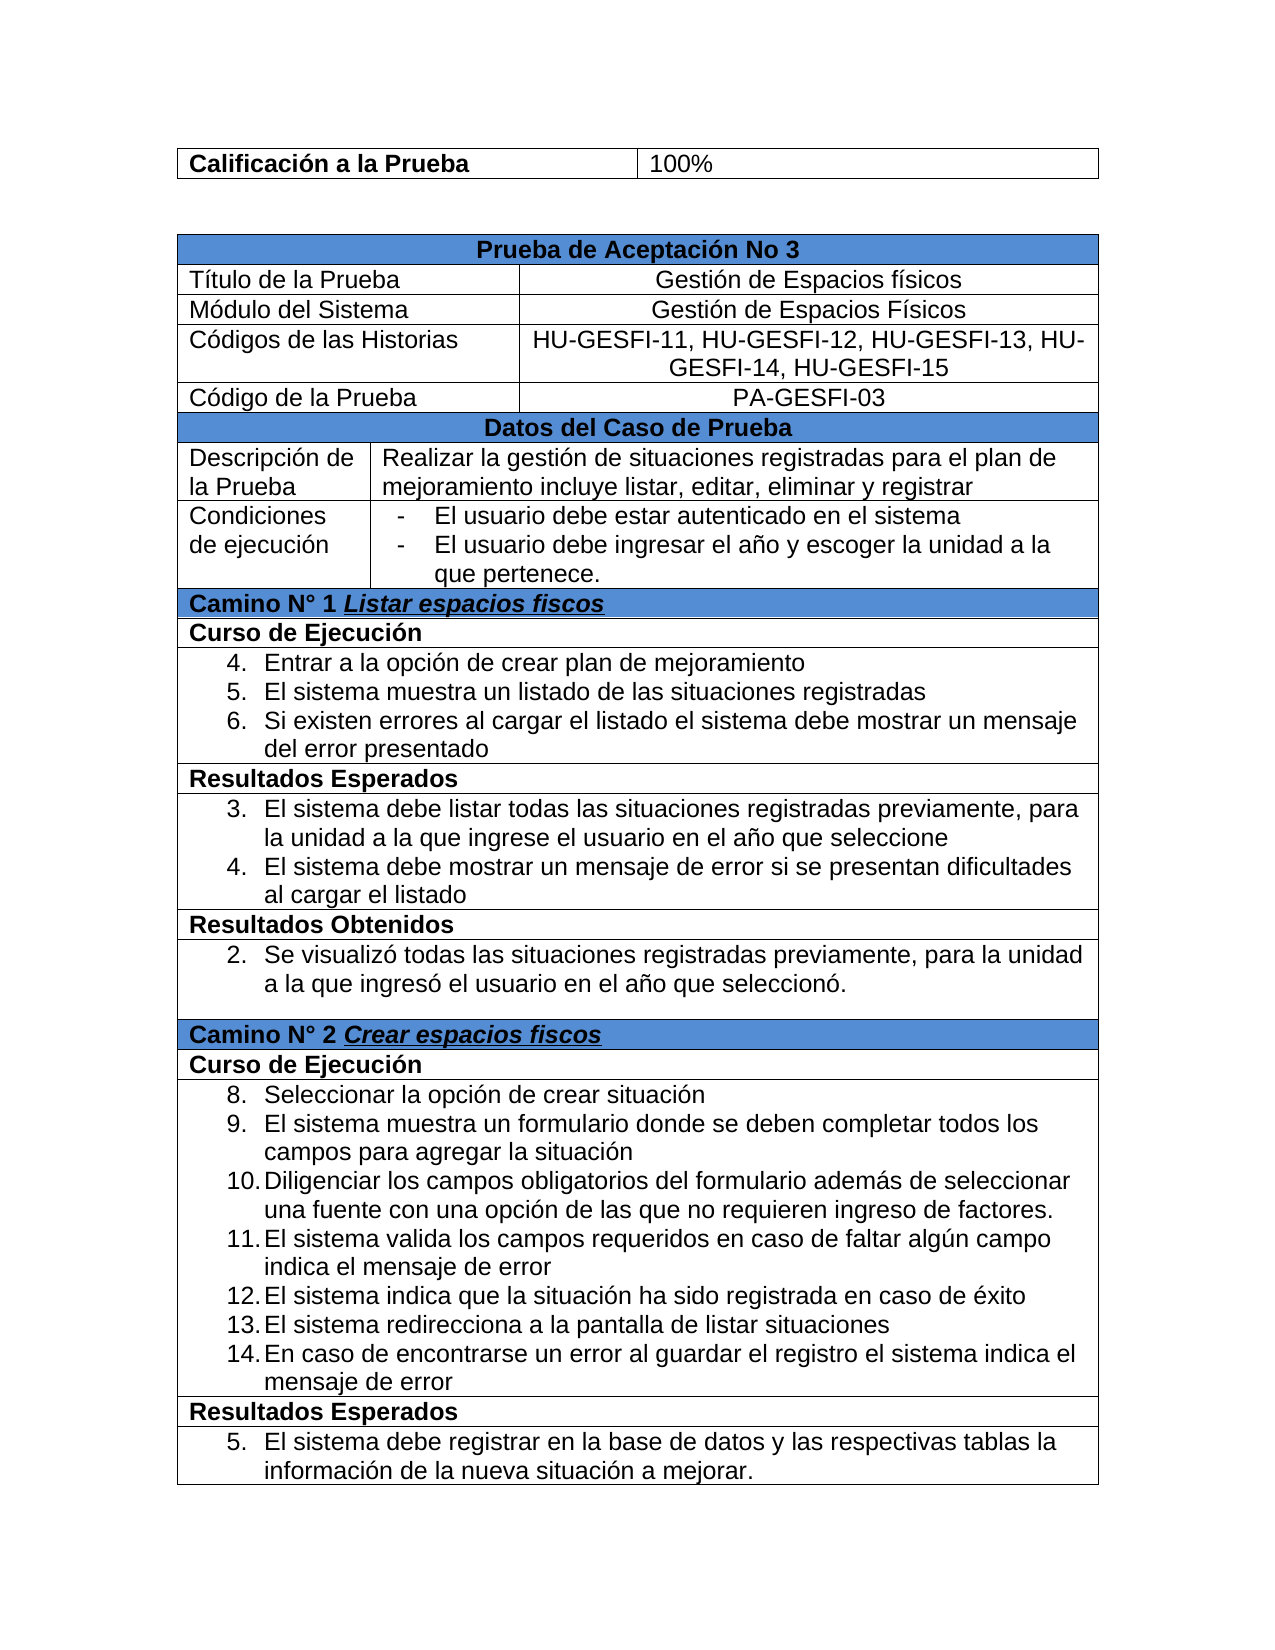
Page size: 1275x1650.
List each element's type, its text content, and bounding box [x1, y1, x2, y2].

table_cell Resultados Obtenidos [178, 910, 1098, 939]
table_cell Códigos de las Historias [178, 325, 519, 382]
table_cell El sistema debe listar todas las situaciones registradas previamente, para la unidad a la que ingrese el usuario en el año que seleccione El sistema debe mostrar un mensaje de error si se presentan dificultades al cargar el listado [178, 794, 1098, 909]
table_cell Resultados Esperados [178, 1397, 1098, 1426]
table_cell Curso de Ejecución [178, 1050, 1098, 1079]
table_cell Título de la Prueba [178, 265, 519, 294]
table_cell Código de la Prueba [178, 383, 519, 412]
table_cell Condiciones de ejecución [178, 501, 370, 588]
table_cell El usuario debe estar autenticado en el sistema El usuario debe ingresar el año y escoger la unidad a la que pertenece. [371, 501, 1098, 588]
table_cell Calificación a la Prueba [178, 149, 637, 177]
table_cell Gestión de Espacios físicos [520, 265, 1098, 294]
table_cell PA-GESFI-03 [520, 383, 1098, 412]
table_header Prueba de Aceptación No 3 [178, 235, 1098, 264]
table_cell Camino N° 2 Crear espacios fiscos [178, 1020, 1098, 1049]
table_cell Entrar a la opción de crear plan de mejoramiento El sistema muestra un listado de las situaciones registradas Si existen errores al cargar el listado el sistema debe mostrar un mensaje del error presentado [178, 648, 1098, 763]
table_cell Seleccionar la opción de crear situación El sistema muestra un formulario donde se deben completar todos los campos para agregar la situación Diligenciar los campos obligatorios del formulario además de seleccionar una fuente con una opción de las que no requieren ingreso de factores. El sistema valida los campos requeridos en caso de faltar algún campo indica el mensaje de error El sistema indica que la situación ha sido registrada en caso de éxito El sistema redirecciona a la pantalla de listar situaciones En caso de encontrarse un error al guardar el registro el sistema indica el mensaje de error [178, 1080, 1098, 1396]
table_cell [178, 1427, 1098, 1484]
table_cell HU-GESFI-11, HU-GESFI-12, HU-GESFI-13, HU-GESFI-14, HU-GESFI-15 [520, 325, 1098, 382]
table_cell Curso de Ejecución [178, 619, 1098, 647]
table_cell Camino N° 1 Listar espacios fiscos [178, 589, 1098, 617]
table_cell Realizar la gestión de situaciones registradas para el plan de mejoramiento incluye listar, editar, eliminar y registrar [371, 443, 1098, 500]
table_cell Se visualizó todas las situaciones registradas previamente, para la unidad a la que ingresó el usuario en el año que seleccionó. [178, 940, 1098, 1019]
table_cell Gestión de Espacios Físicos [520, 295, 1098, 324]
table_cell Módulo del Sistema [178, 295, 519, 324]
table_cell Datos del Caso de Prueba [178, 413, 1098, 442]
table_cell 100% [638, 149, 1098, 177]
table_cell Descripción de la Prueba [178, 443, 370, 500]
table_cell Resultados Esperados [178, 764, 1098, 793]
